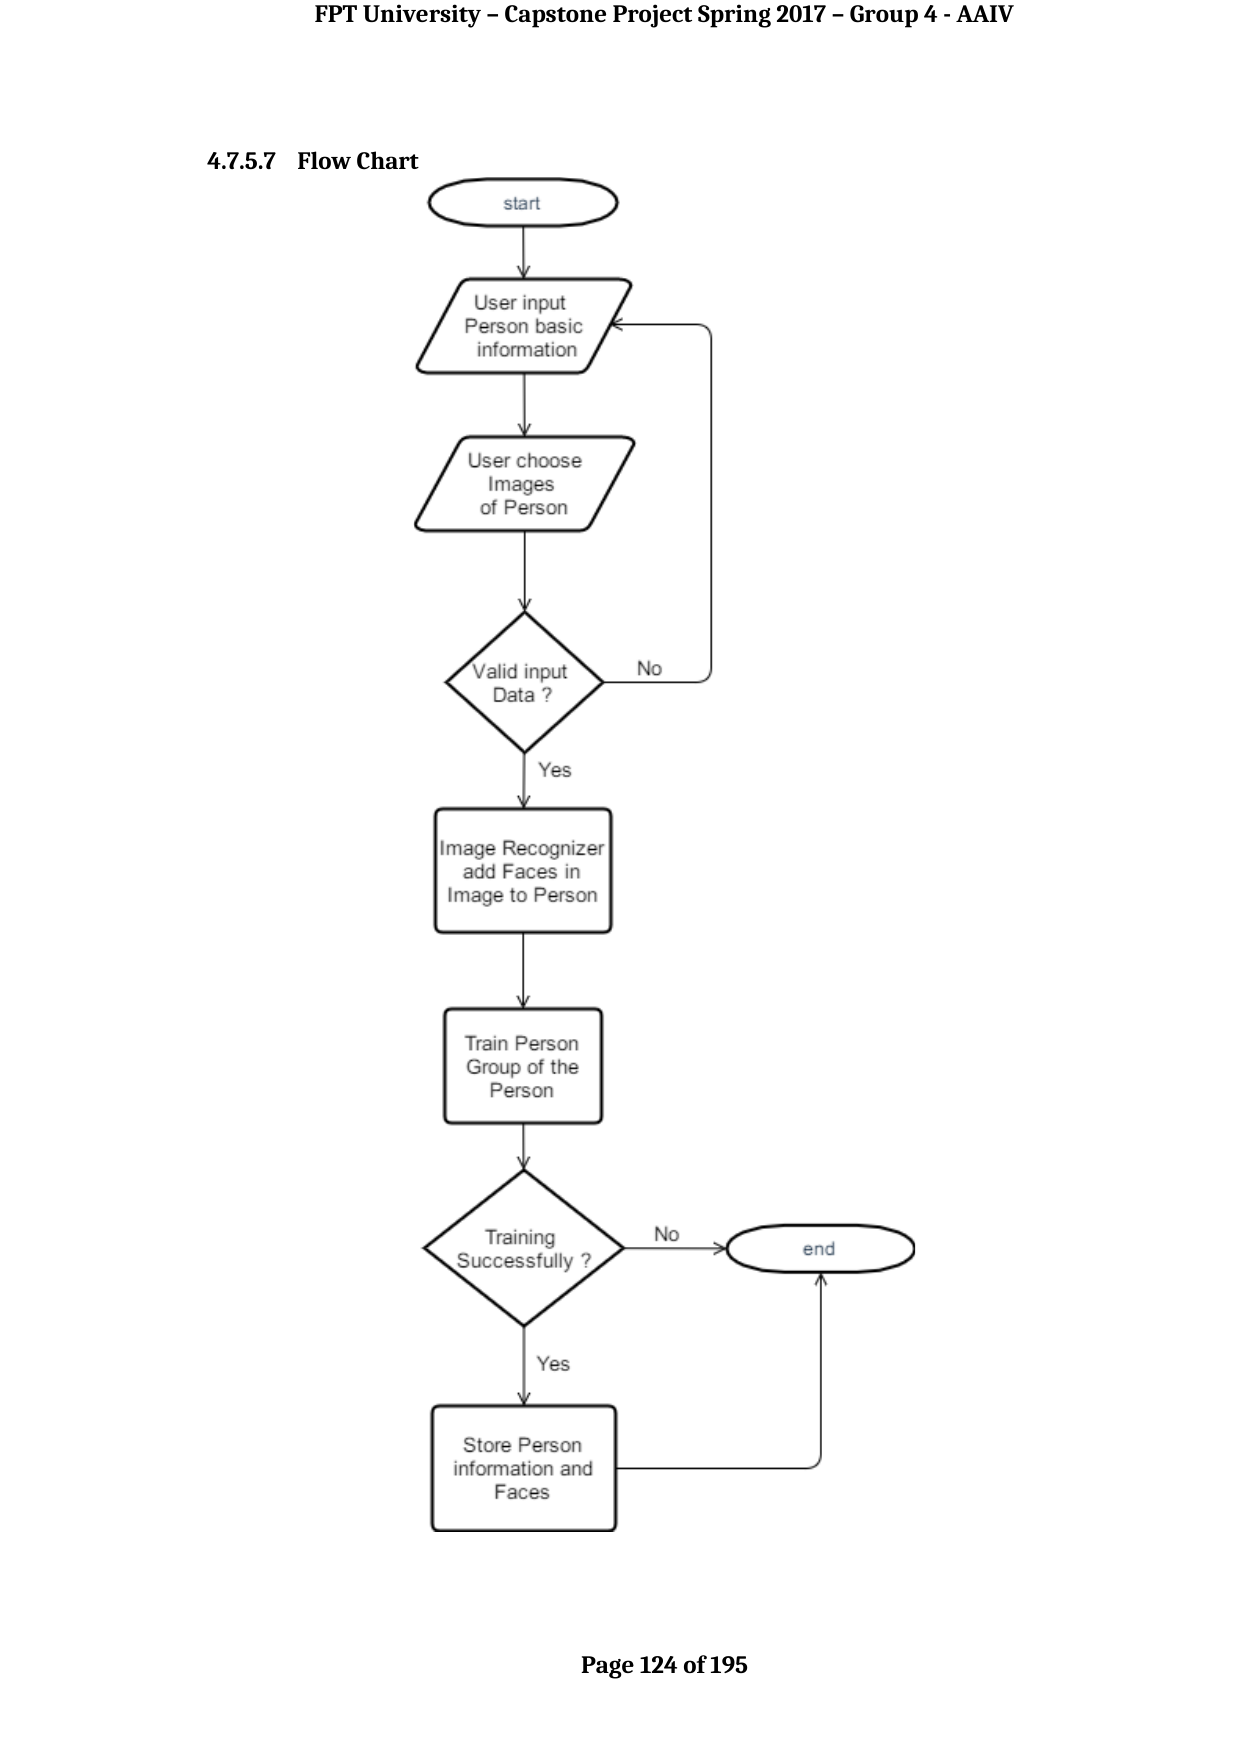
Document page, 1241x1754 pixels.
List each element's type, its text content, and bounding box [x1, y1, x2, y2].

subtitle Flow Chart [207, 147, 1122, 176]
